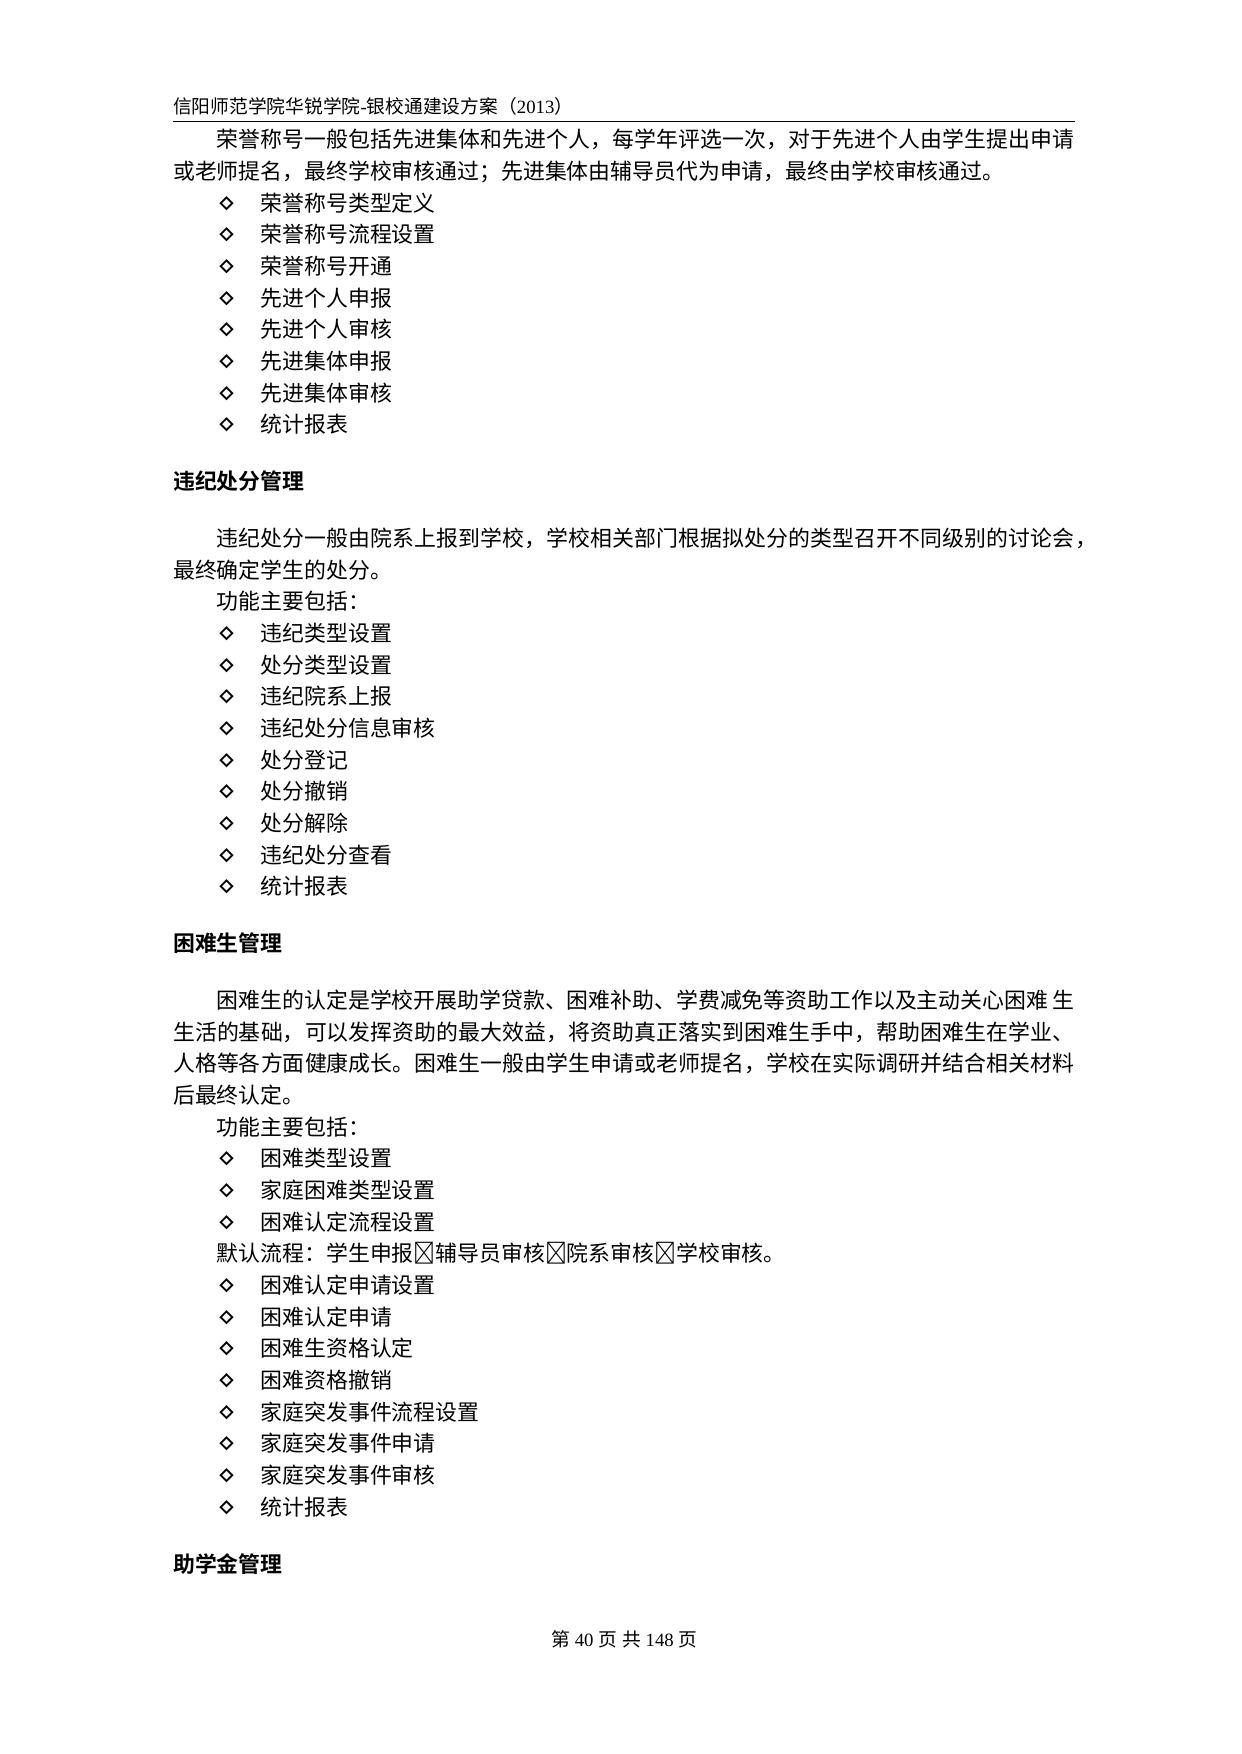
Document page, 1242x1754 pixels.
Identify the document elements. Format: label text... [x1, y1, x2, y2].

text 助学金管理 [173, 1547, 1075, 1578]
list 先进个人审核 [217, 312, 1075, 344]
list 先进集体审核 [217, 376, 1075, 407]
list 困难认定申请设置 [217, 1268, 1075, 1300]
list 统计报表 [217, 1490, 1075, 1521]
text 违纪处分一般由院系上报到学校，学校相关部门根据拟处分的类型召开不同级别的讨论会，最终确定学生的处分。 [173, 521, 1075, 584]
list 困难生资格认定 [217, 1331, 1075, 1363]
list 处分撤销 [217, 774, 1075, 806]
list 荣誉称号类型定义 [217, 186, 1075, 217]
list 违纪处分查看 [217, 838, 1075, 869]
text 功能主要包括： [173, 1110, 1075, 1141]
list 家庭突发事件审核 [217, 1458, 1075, 1490]
text 功能主要包括： [173, 584, 1075, 616]
list 困难类型设置 [217, 1141, 1075, 1173]
list 统计报表 [217, 869, 1075, 901]
list 困难认定流程设置 [217, 1205, 1075, 1236]
list 家庭突发事件流程设置 [217, 1395, 1075, 1426]
list 困难资格撤销 [217, 1363, 1075, 1395]
list 荣誉称号流程设置 [217, 217, 1075, 249]
text 荣誉称号一般包括先进集体和先进个人，每学年评选一次，对于先进个人由学生提出申请或老师提名，最终学校审核通过；先进集体由辅导员代为申请，最终由学校审核通过。 [173, 122, 1075, 186]
list 困难认定申请 [217, 1300, 1075, 1331]
list 荣誉称号开通 [217, 249, 1075, 281]
text 困难生管理 [173, 926, 1075, 958]
list 违纪处分信息审核 [217, 711, 1075, 743]
list 先进个人申报 [217, 281, 1075, 312]
text 违纪处分管理 [173, 464, 1075, 496]
text 困难生的认定是学校开展助学贷款、困难补助、学费减免等资助工作以及主动关心困难 生生活的基础，可以发挥资助的最大效益，将资助真正落实到困难生手中，帮助困难生在学业、人格等各方面健康成长。困难生一般由学生申请或老师提名，学校在实际调研并结合相关材料后最终认定。 [173, 983, 1075, 1110]
list 家庭突发事件申请 [217, 1426, 1075, 1458]
list 处分登记 [217, 743, 1075, 774]
list 处分类型设置 [217, 648, 1075, 679]
list 处分解除 [217, 806, 1075, 838]
list 家庭困难类型设置 [217, 1173, 1075, 1205]
list 先进集体申报 [217, 344, 1075, 376]
list 违纪院系上报 [217, 679, 1075, 711]
list 违纪类型设置 [217, 616, 1075, 648]
text 默认流程：学生申报辅导员审核院系审核学校审核。 [173, 1236, 1075, 1268]
list 统计报表 [217, 407, 1075, 439]
